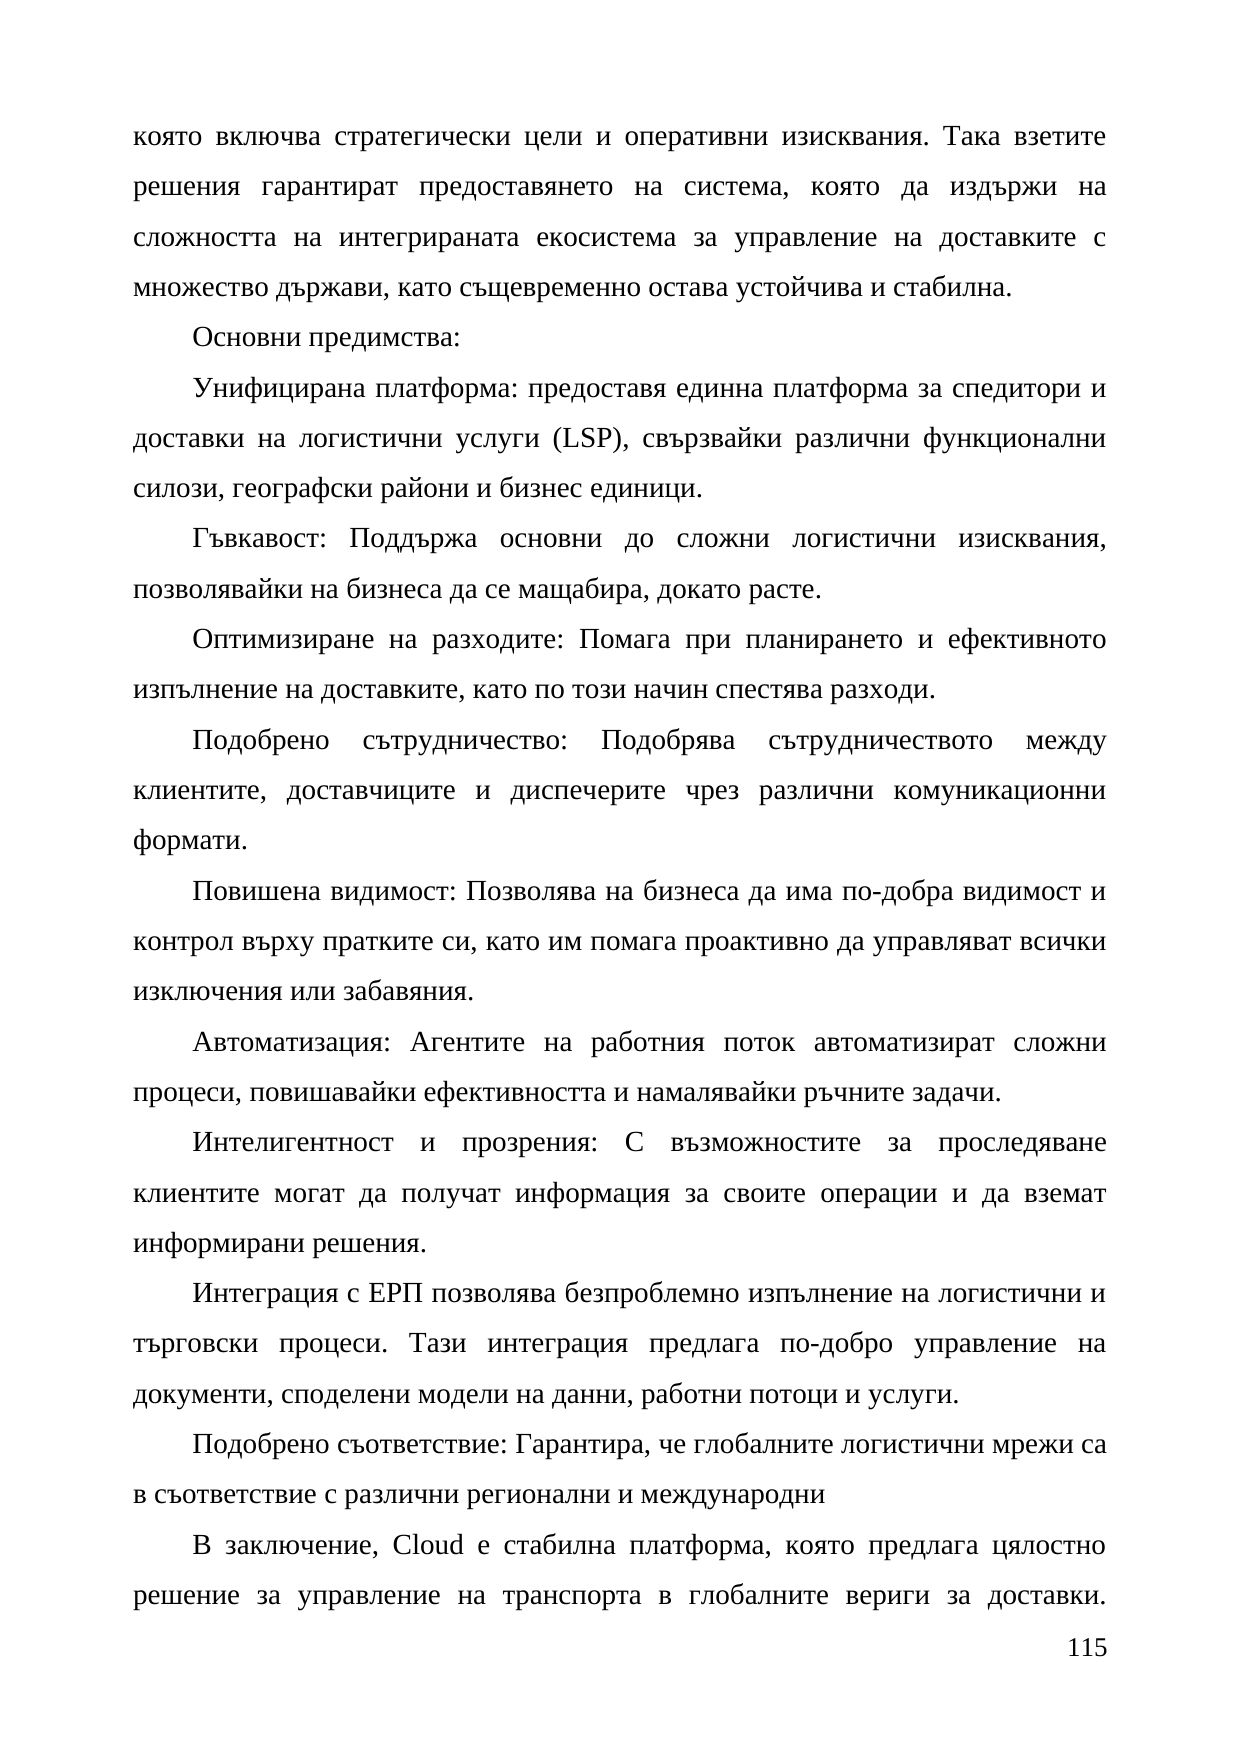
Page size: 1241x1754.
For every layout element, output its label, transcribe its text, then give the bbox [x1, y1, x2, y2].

text Оптимизиране на разходите: Помага при планирането и ефективното изпълнение на доставките, като по този начин спестява разходи. [133, 621, 1107, 705]
text Подобрено сътрудничество: Подобрява сътрудничеството между клиентите, доставчиците и диспечерите чрез различни комуникационни формати. [133, 722, 1107, 856]
text Основни предимства: [133, 319, 1107, 353]
text Автоматизация: Агентите на работния поток автоматизират сложни процеси, повишавайки ефективността и намалявайки ръчните задачи. [133, 1024, 1107, 1108]
text Повишена видимост: Позволява на бизнеса да има по-добра видимост и контрол върху пратките си, като им помага проактивно да управляват всички изключения или забавяния. [133, 873, 1107, 1007]
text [133, 118, 1107, 303]
text Подобрено съответствие: Гарантира, че глобалните логистични мрежи са в съответствие с различни регионални и международни [133, 1426, 1107, 1510]
text Унифицирана платформа: предоставя единна платформа за спедитори и доставки на логистични услуги (LSP), свързвайки различни функционални силози, географски райони и бизнес единици. [133, 370, 1107, 504]
text Интелигентност и прозрения: С възможностите за проследяване клиентите могат да получат информация за своите операции и да вземат информирани решения. [133, 1124, 1107, 1258]
text Интеграция с ЕРП позволява безпроблемно изпълнение на логистични и търговски процеси. Тази интеграция предлага по-добро управление на документи, споделени модели на данни, работни потоци и услуги. [133, 1275, 1107, 1409]
text Гъвкавост: Поддържа основни до сложни логистични изисквания, позволявайки на бизнеса да се мащабира, докато расте. [133, 521, 1107, 604]
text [133, 1527, 1107, 1611]
